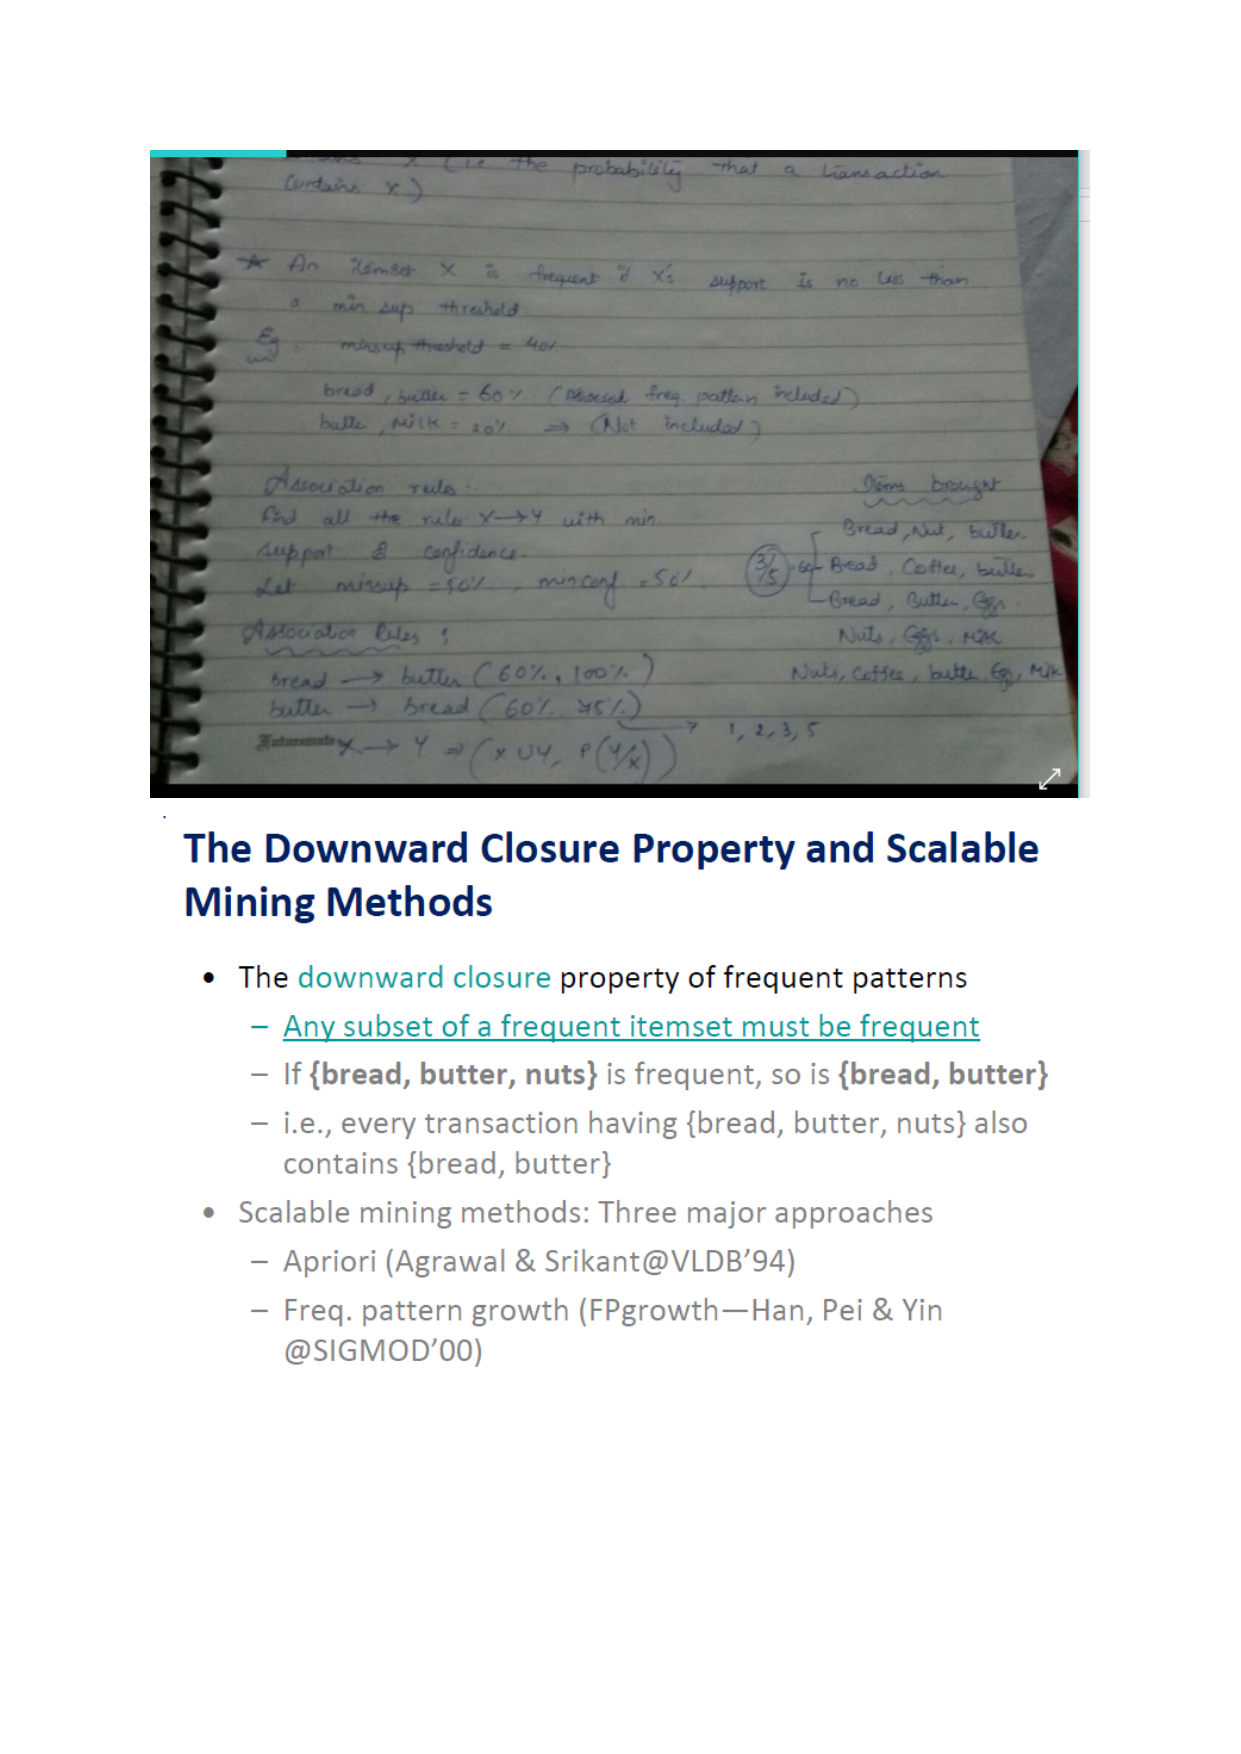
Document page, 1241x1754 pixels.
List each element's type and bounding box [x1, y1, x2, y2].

picture [150, 150, 1091, 798]
picture [150, 816, 1091, 1404]
